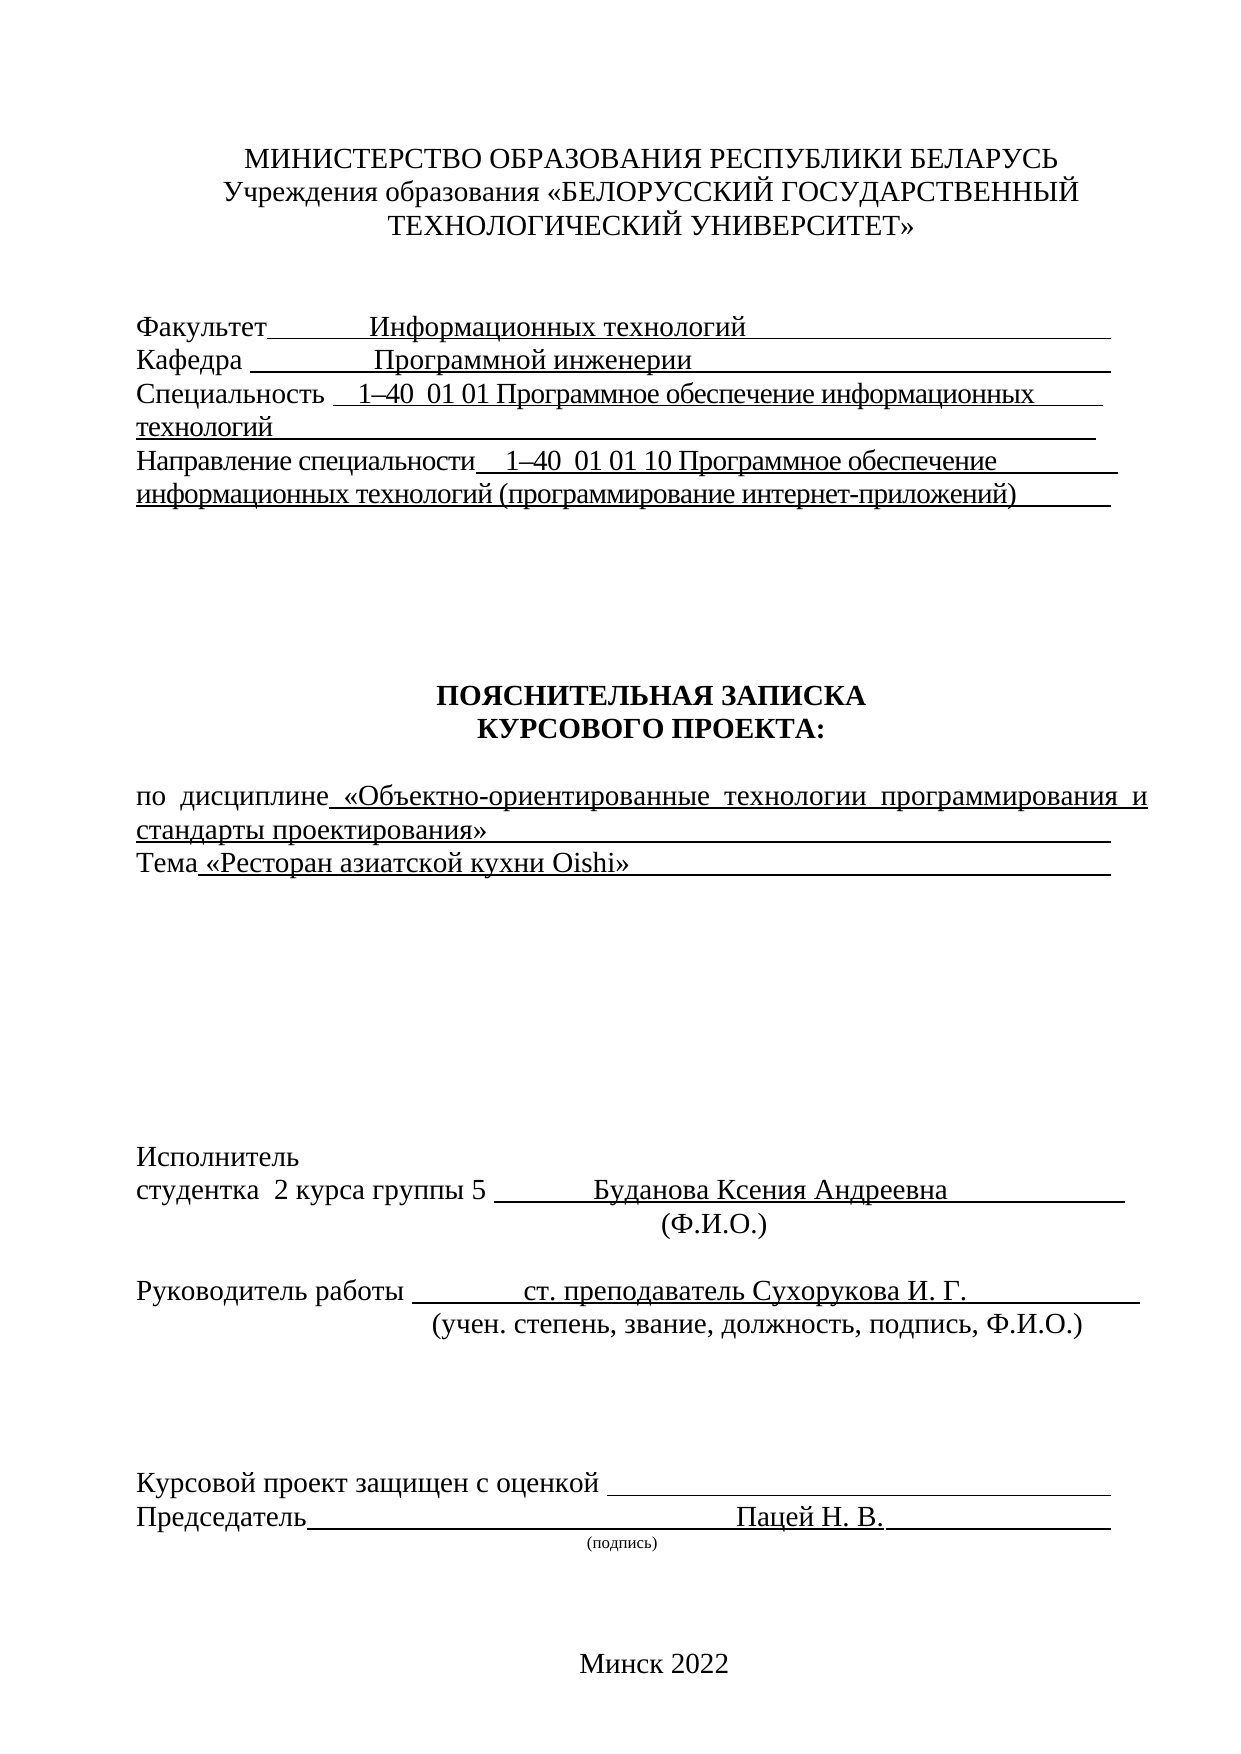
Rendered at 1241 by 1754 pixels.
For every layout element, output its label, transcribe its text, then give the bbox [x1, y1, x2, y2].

text Направление специальности 1–40 01 01 10 Программное обеспечение информационных технологий (программирование интернет-приложений) [136, 443, 1167, 510]
text КУРСОВОГО ПРОЕКТА: [136, 711, 1167, 745]
text ТЕХНОЛОГИЧЕСКИЙ УНИВЕРСИТЕТ» [136, 208, 1167, 242]
text Кафедра Программной инженерии [136, 342, 1167, 376]
text студентка 2 курса группы 5 Буданова Ксения Андреевна [136, 1172, 1167, 1206]
text Тема «Ресторан азиатской кухни Oishi» [136, 845, 1167, 879]
text Курсовой проект защищен с оценкой [136, 1466, 1167, 1499]
text по дисциплине «Объектно-ориентированные технологии программирования и стандарты проектирования» [136, 778, 1148, 845]
text Исполнитель [136, 1139, 1167, 1172]
text Учреждения образования «БЕЛОРУССКИЙ ГОСУДАРСТВЕННЫЙ [136, 174, 1167, 208]
text МИНИСТЕРСТВО ОБРАЗОВАНИЯ РЕСПУБЛИКИ БЕЛАРУСЬ [136, 141, 1167, 174]
text Председатель Пацей Н. В. [136, 1499, 1167, 1533]
text (Ф.И.О.) [136, 1206, 1167, 1239]
text (подпись) [357, 1533, 1167, 1566]
text ПОЯСНИТЕЛЬНАЯ ЗАПИСКА [136, 678, 1167, 711]
text Факультет Информационных технологий [136, 309, 1167, 342]
text Специальность 1–40 01 01 Программное обеспечение информационных технологий [136, 376, 1167, 443]
text Руководитель работы ст. преподаватель Сухорукова И. Г. (учен. степень, звание, должность, подпись, Ф.И.О.) [136, 1273, 1167, 1340]
